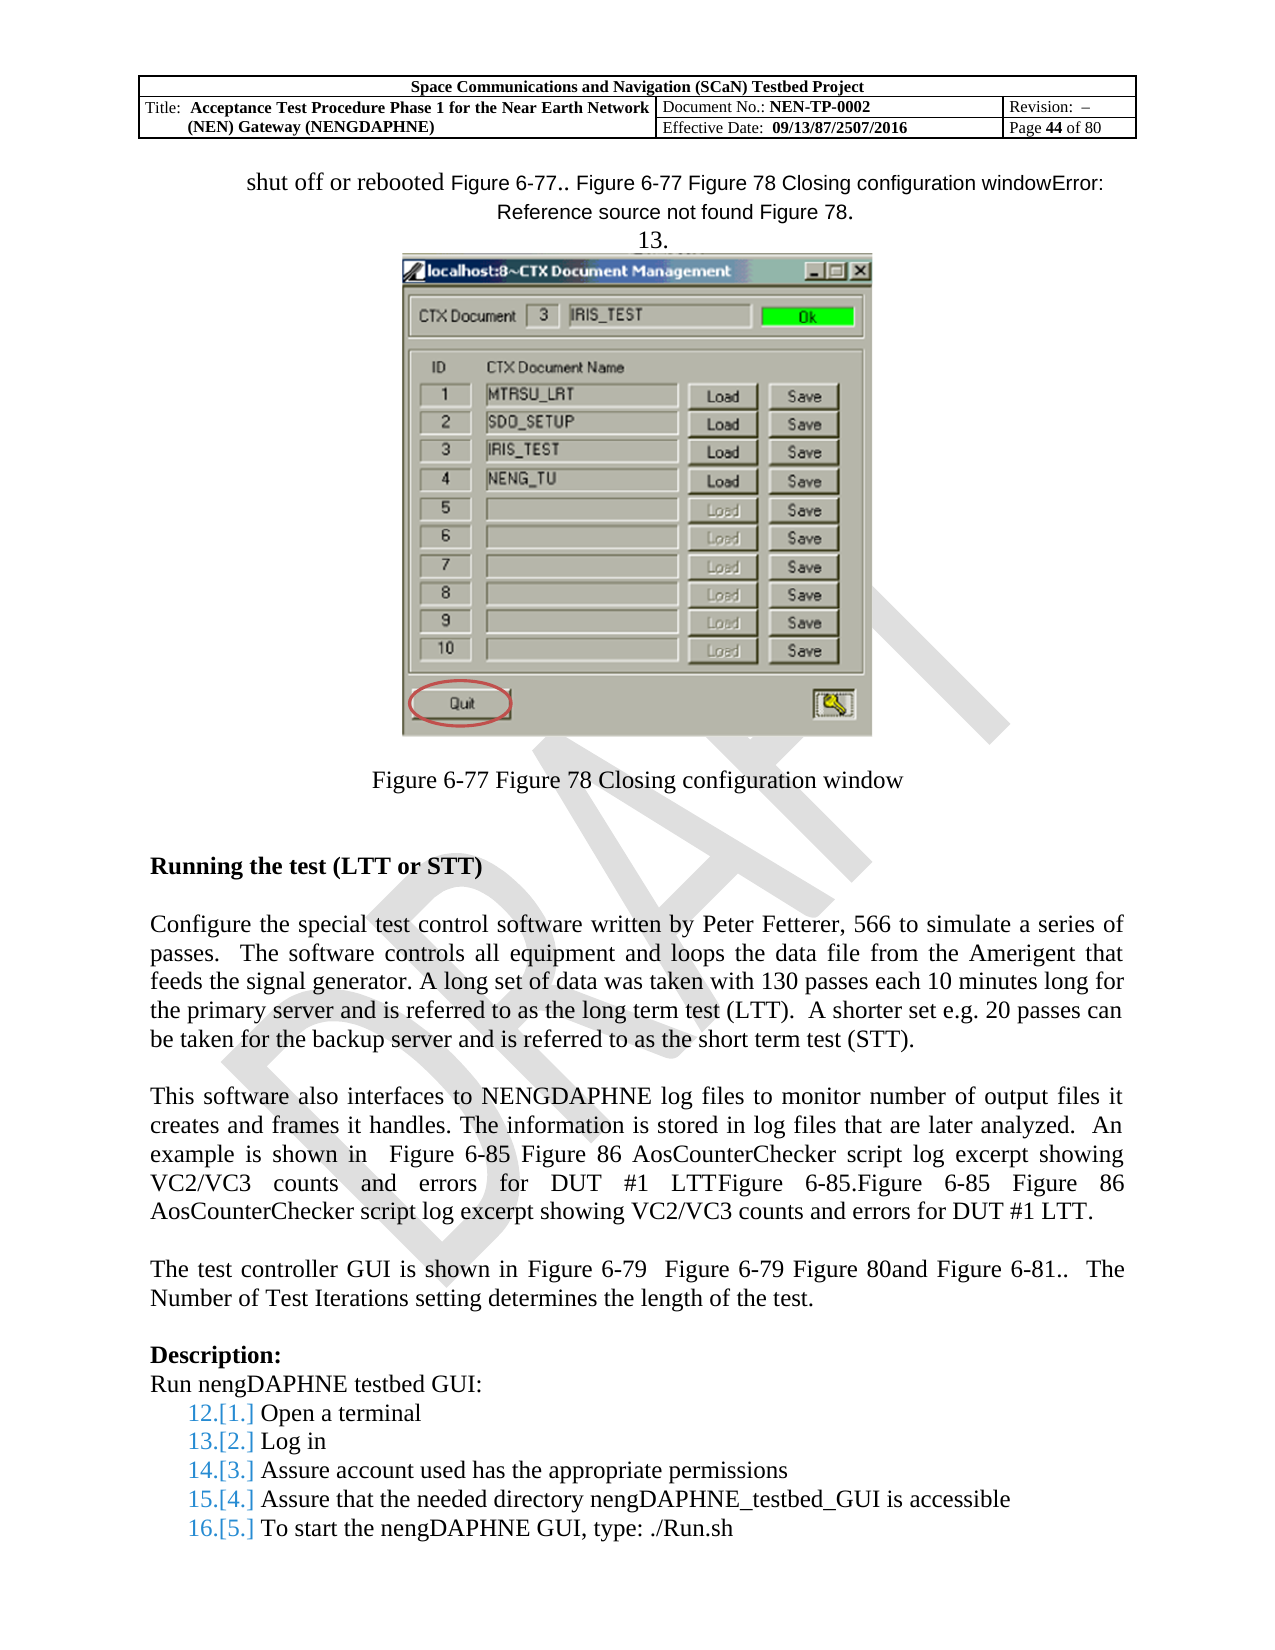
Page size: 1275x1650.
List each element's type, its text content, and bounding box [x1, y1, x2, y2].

picture [402, 253, 873, 737]
text Description: [150, 1340, 1125, 1369]
list Log in [187, 1426, 1125, 1455]
list Assure account used has the appropriate permissions [187, 1455, 1125, 1484]
text The test controller GUI is shown in The Number of Test Iterations setting determines the length of the test. [150, 1254, 1125, 1311]
text Run the test [150, 851, 1125, 880]
list Open a terminal [187, 1398, 1125, 1426]
text Configure the special test control software written by Peter Fetterer, 566 to simulate a series of passes. The software controls all equipment and loops the data file from the Amerigent that feeds the signal generator. A long set of data was taken with 130 passes each 10 minutes long for the primary server and is referred to as the long term test (LTT). A shorter set e.g. 20 passes can be taken for the backup server and is referred to as the short term test (STT). [150, 909, 1125, 1053]
list Assure that the needed directory _testbed_GUI is accessible [187, 1484, 1125, 1513]
list To start the GUI, type: ./Run.sh [187, 1513, 1125, 1541]
text 6Closing configuration window [150, 765, 1125, 794]
text Run testbed GUI: [150, 1369, 1125, 1398]
text This software also interfaces to log files to monitor number of output files it creates and frames it handles. The information is stored in log files that are later analyzed. An example is shown in [150, 1081, 1125, 1225]
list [187, 167, 1125, 225]
